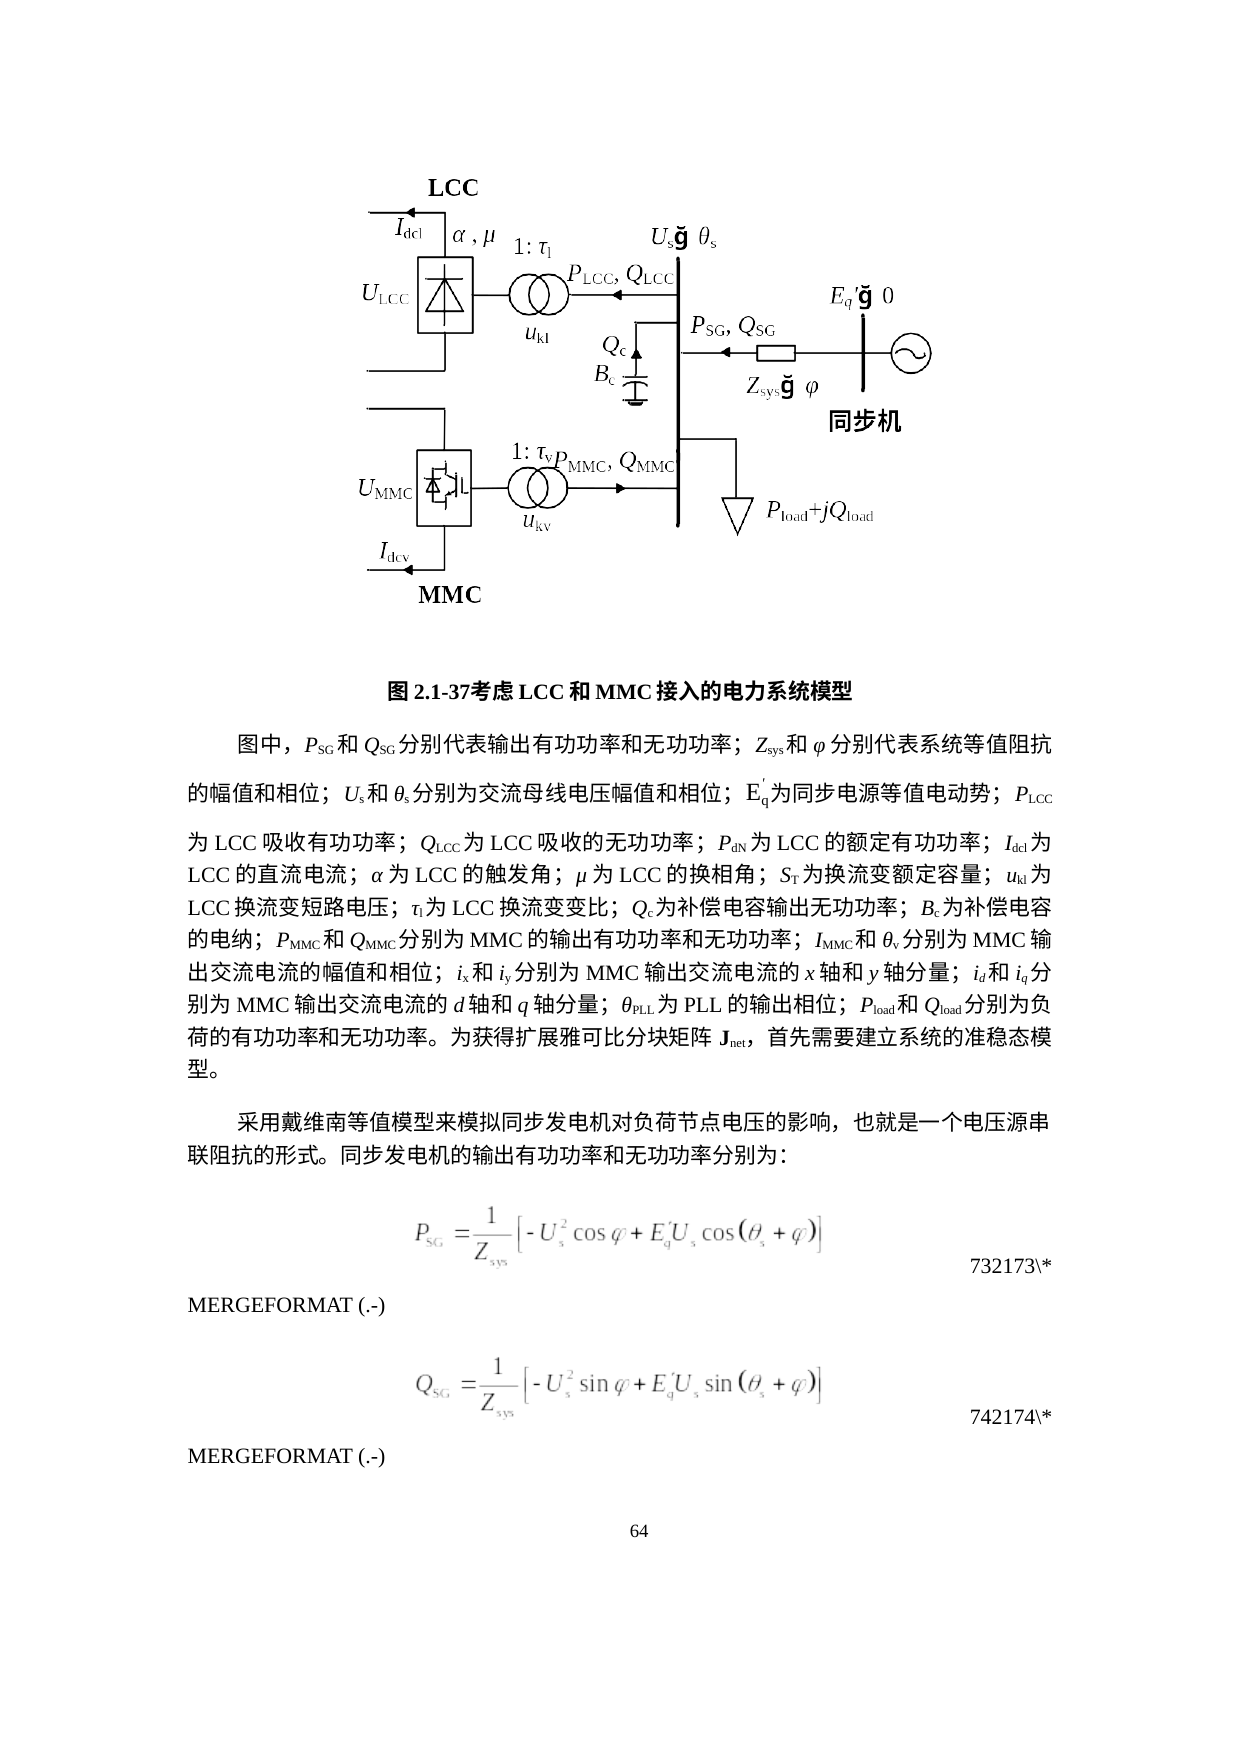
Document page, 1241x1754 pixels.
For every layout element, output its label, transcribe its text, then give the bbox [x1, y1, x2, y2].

text 采用戴维南等值模型来模拟同步发电机对负荷节点电压的影响，也就是一个电压源串联阻抗的形式。同步发电机的输出有功功率和无功功率分别为： [187, 1105, 1053, 1170]
text 图中，PSG和QSG分别代表输出有功功率和无功功率；Zsys和φ分别代表系统等值阻抗的幅值和相位；Us和θs分别为交流母线电压幅值和相位；为同步电源等值电动势；PLCC为LCC吸收有功功率；QLCC为LCC吸收的无功功率；PdN为LCC的额定有功功率；Idcl为LCC的直流电流；α为LCC的触发角；μ为LCC的换相角；ST为换流变额定容量；ukl为LCC换流变短路电压；τl为LCC换流变变比；Qc为补偿电容输出无功功率；Bc为补偿电容的电纳；PMMC和QMMC分别为MMC的输出有功功率和无功功率；IMMC和θv分别为MMC输出交流电流的幅值和相位；ix和iy分别为MMC输出交流电流的x轴和y轴分量；id和iq分别为MMC输出交流电流的d轴和q轴分量；θPLL为PLL的输出相位；Pload和Qload分别为负荷的有功功率和无功功率。为获得扩展雅可比分块矩阵Jnet，首先需要建立系统的准稳态模型。 [187, 727, 1053, 1084]
